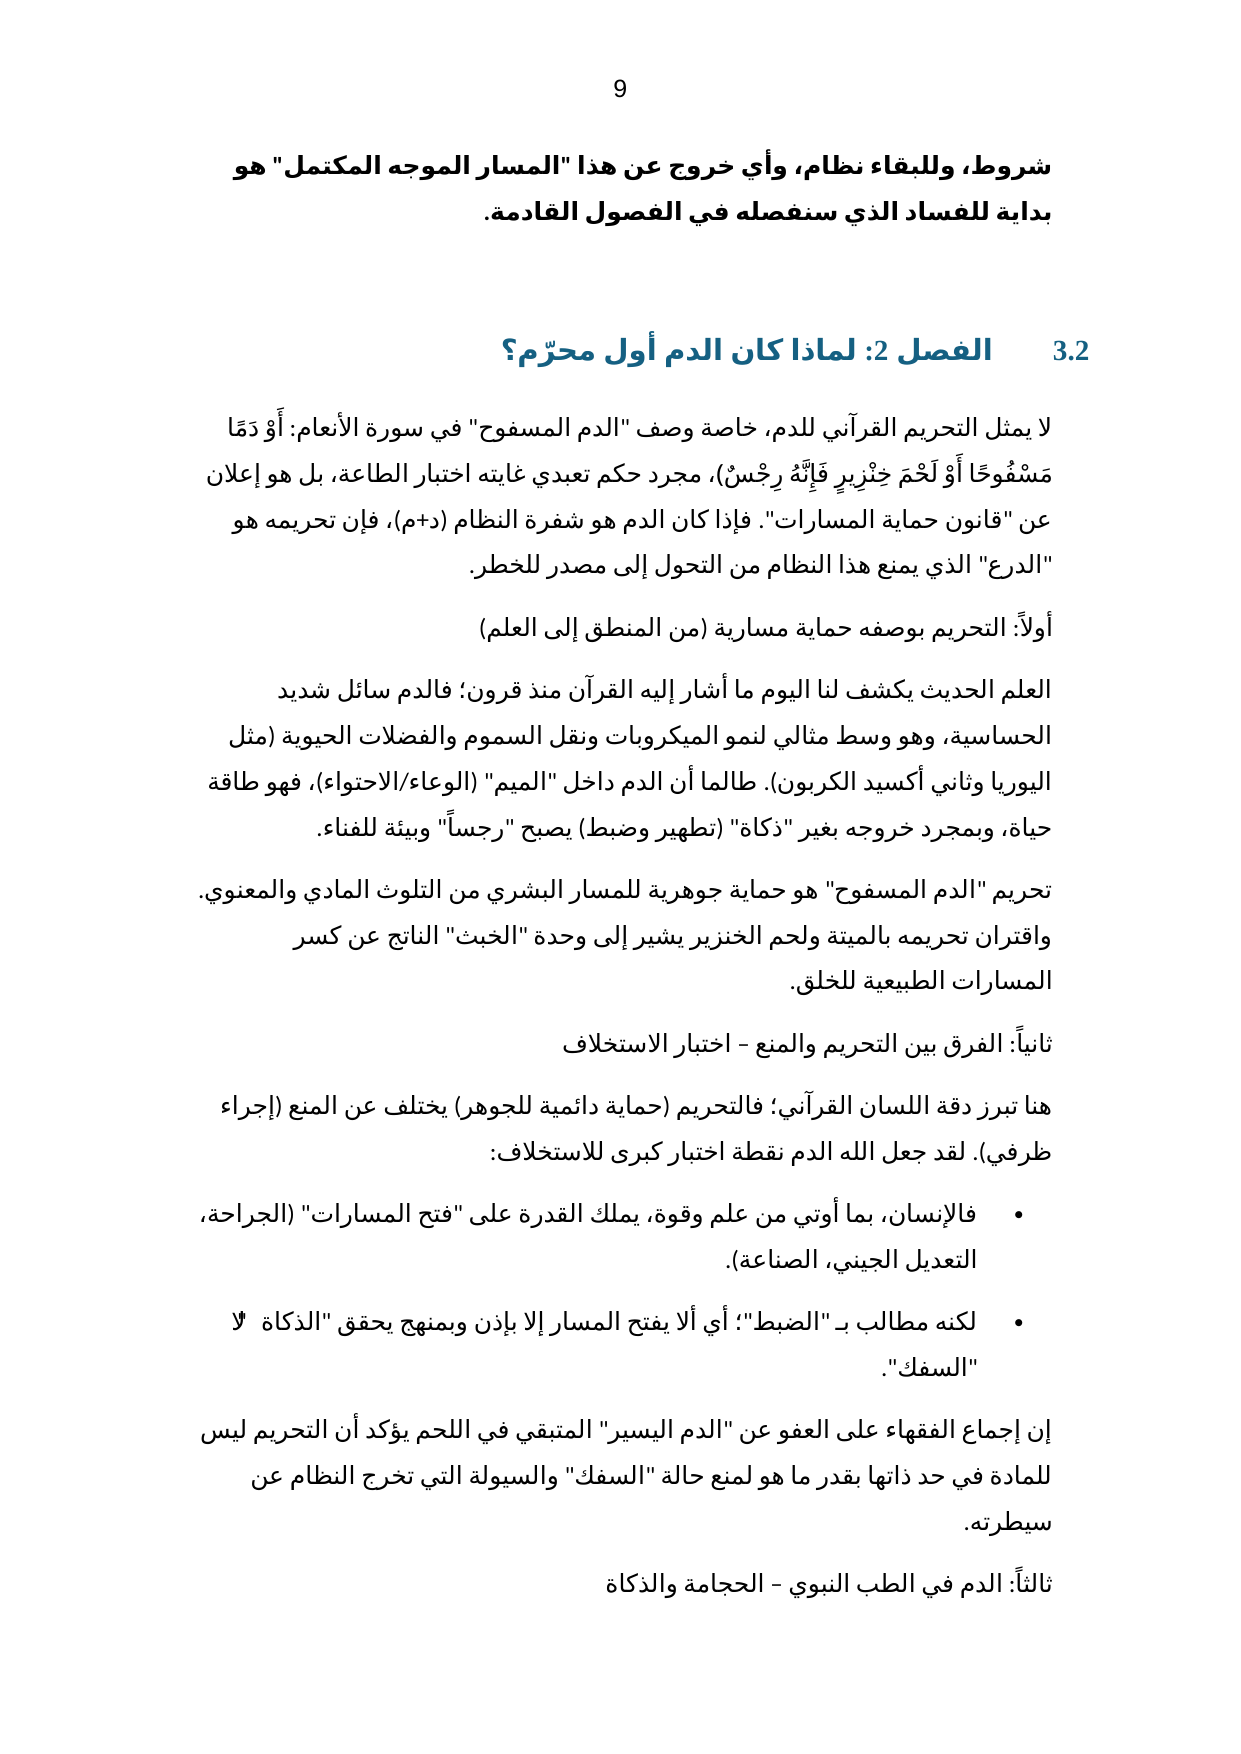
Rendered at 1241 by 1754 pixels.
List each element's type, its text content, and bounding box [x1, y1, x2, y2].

text لا يمثل التحريم القرآني للدم، خاصة وصف "الدم المسفوح" في سورة الأنعام: ﴿أَوْ دَمًا مَسْفُوحًا أَوْ لَحْمَ خِنْزِيرٍ فَإِنَّهُ رِجْسٌ﴾، مجرد حكم تعبدي غايته اختبار الطاعة، بل هو إعلان عن "قانون حماية المسارات". فإذا كان الدم هو شفرة النظام (د+م)، فإن تحريمه هو "الدرع" الذي يمنع هذا النظام من التحول إلى مصدر للخطر. [187, 412, 1053, 580]
text العلم الحديث يكشف لنا اليوم ما أشار إليه القرآن منذ قرون؛ فالدم سائل شديد الحساسية، وهو وسط مثالي لنمو الميكروبات ونقل السموم والفضلات الحيوية (مثل اليوريا وثاني أكسيد الكربون). طالما أن الدم داخل "الميم" (الوعاء/الاحتواء)، فهو طاقة حياة، وبمجرد خروجه بغير "ذكاة" (تطهير وضبط) يصبح "رجساً" وبيئة للفناء. [187, 674, 1053, 842]
text إن إجماع الفقهاء على العفو عن "الدم اليسير" المتبقي في اللحم يؤكد أن التحريم ليس للمادة في حد ذاتها بقدر ما هو لمنع حالة "السفك" والسيولة التي تخرج النظام عن سيطرته. [187, 1415, 1053, 1537]
text هنا تبرز دقة اللسان القرآني؛ فالتحريم (حماية دائمية للجوهر) يختلف عن المنع (إجراء ظرفي). لقد جعل الله الدم نقطة اختبار كبرى للاستخلاف: [187, 1090, 1053, 1167]
text ثالثاً: الدم في الطب النبوي – الحجامة والذكاة [187, 1568, 1053, 1599]
text أولاً: التحريم بوصفه حماية مسارية (من المنطق إلى العلم) [187, 612, 1053, 643]
text ثانياً: الفرق بين التحريم والمنع – اختبار الاستخلاف [187, 1028, 1053, 1058]
list لكنه مطالب بـ "الضبط"؛ أي ألا يفتح المسار إلا بإذن وبمنهج يحقق "الذكاة" لا "السفك". [187, 1307, 1015, 1383]
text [187, 150, 1053, 226]
list فالإنسان، بما أوتي من علم وقوة، يملك القدرة على "فتح المسارات" (الجراحة، التعديل الجيني، الصناعة). [187, 1198, 1015, 1275]
subtitle الفصل 2: لماذا كان الدم أول محرّم؟ [187, 333, 1053, 367]
text تحريم "الدم المسفوح" هو حماية جوهرية للمسار البشري من التلوث المادي والمعنوي. واقتران تحريمه بالميتة ولحم الخنزير يشير إلى وحدة "الخبث" الناتج عن كسر المسارات الطبيعية للخلق. [187, 874, 1053, 996]
